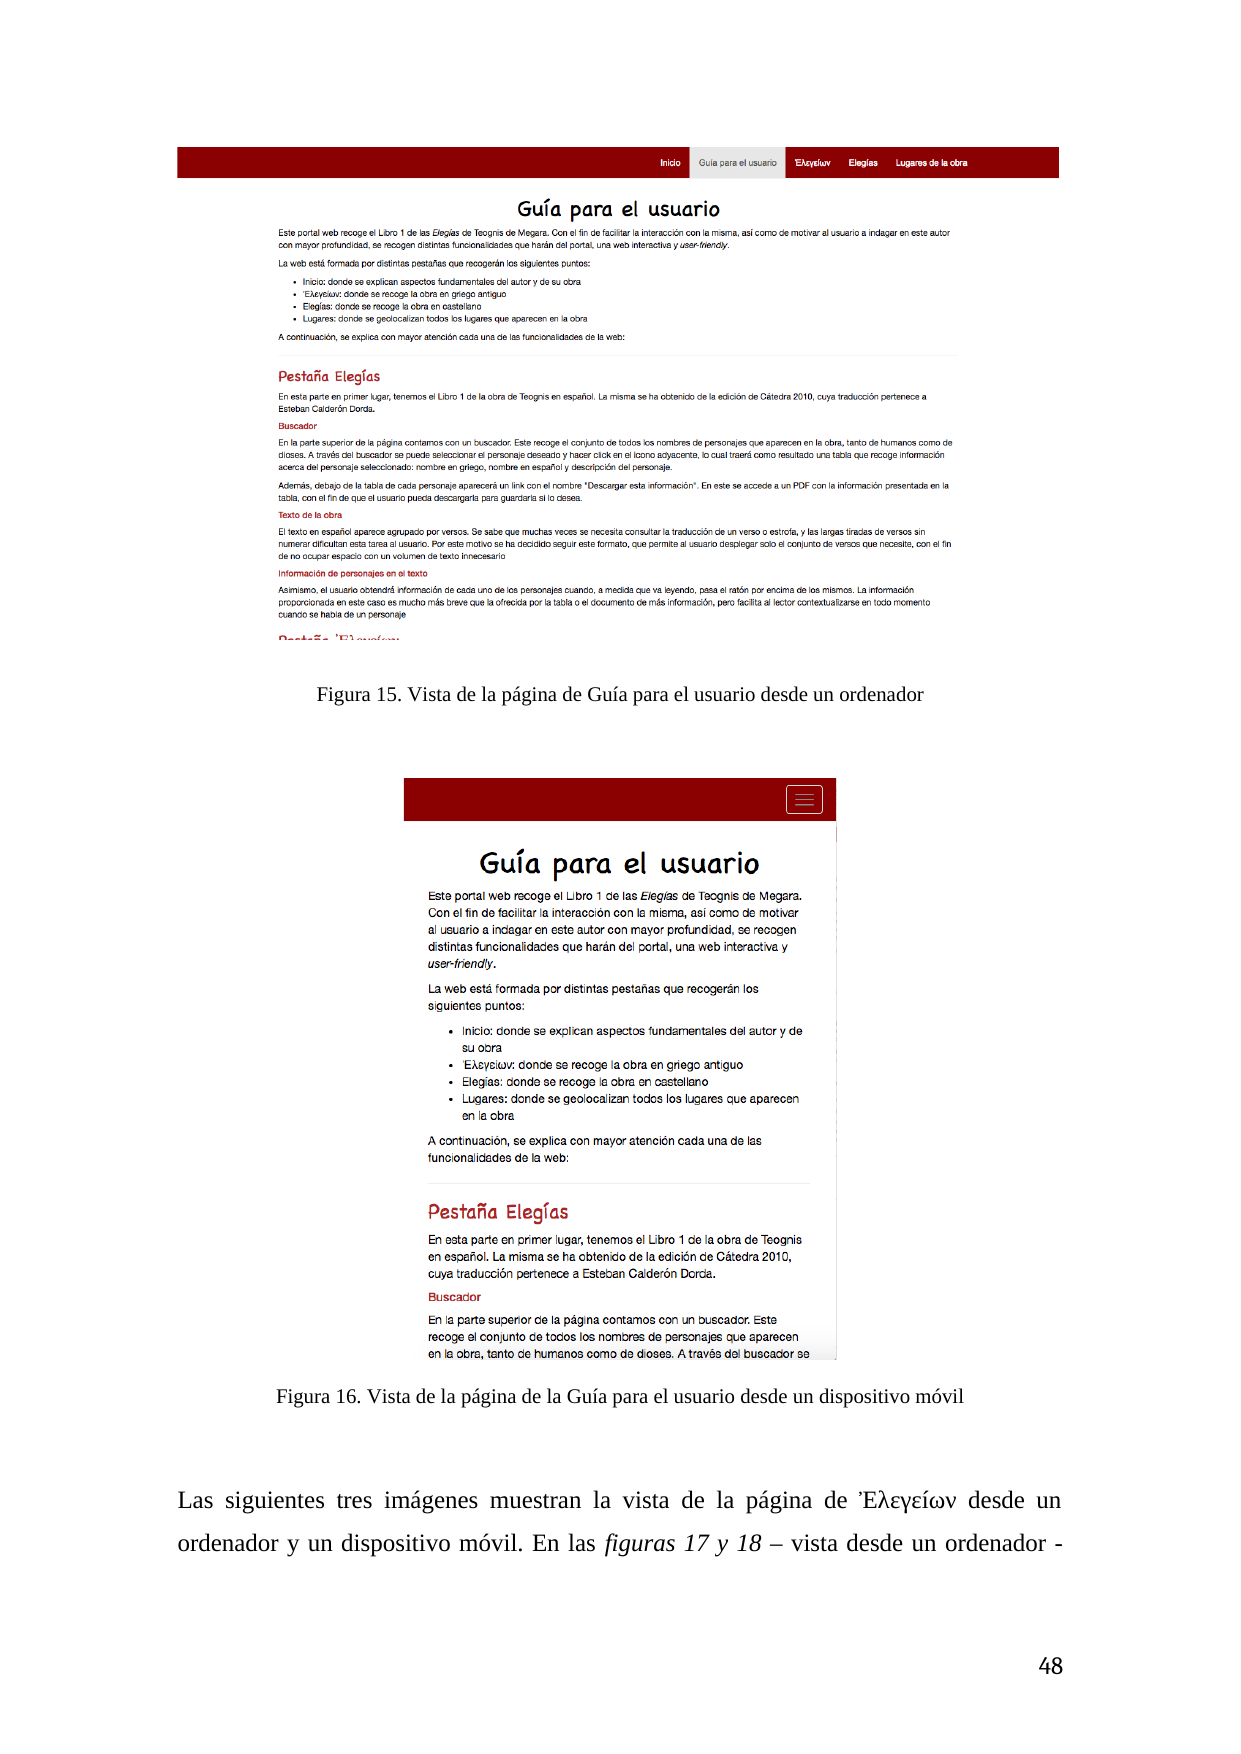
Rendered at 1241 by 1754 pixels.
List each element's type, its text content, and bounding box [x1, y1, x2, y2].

picture [403, 778, 837, 1360]
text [177, 1485, 1063, 1557]
text Figura 16. Vista de la página de la Guía para el usuario desde un dispositivo móvil [177, 1384, 1063, 1408]
text Figura 15. Vista de la página de Guía para el usuario desde un ordenador [177, 682, 1063, 706]
picture [177, 147, 1059, 640]
